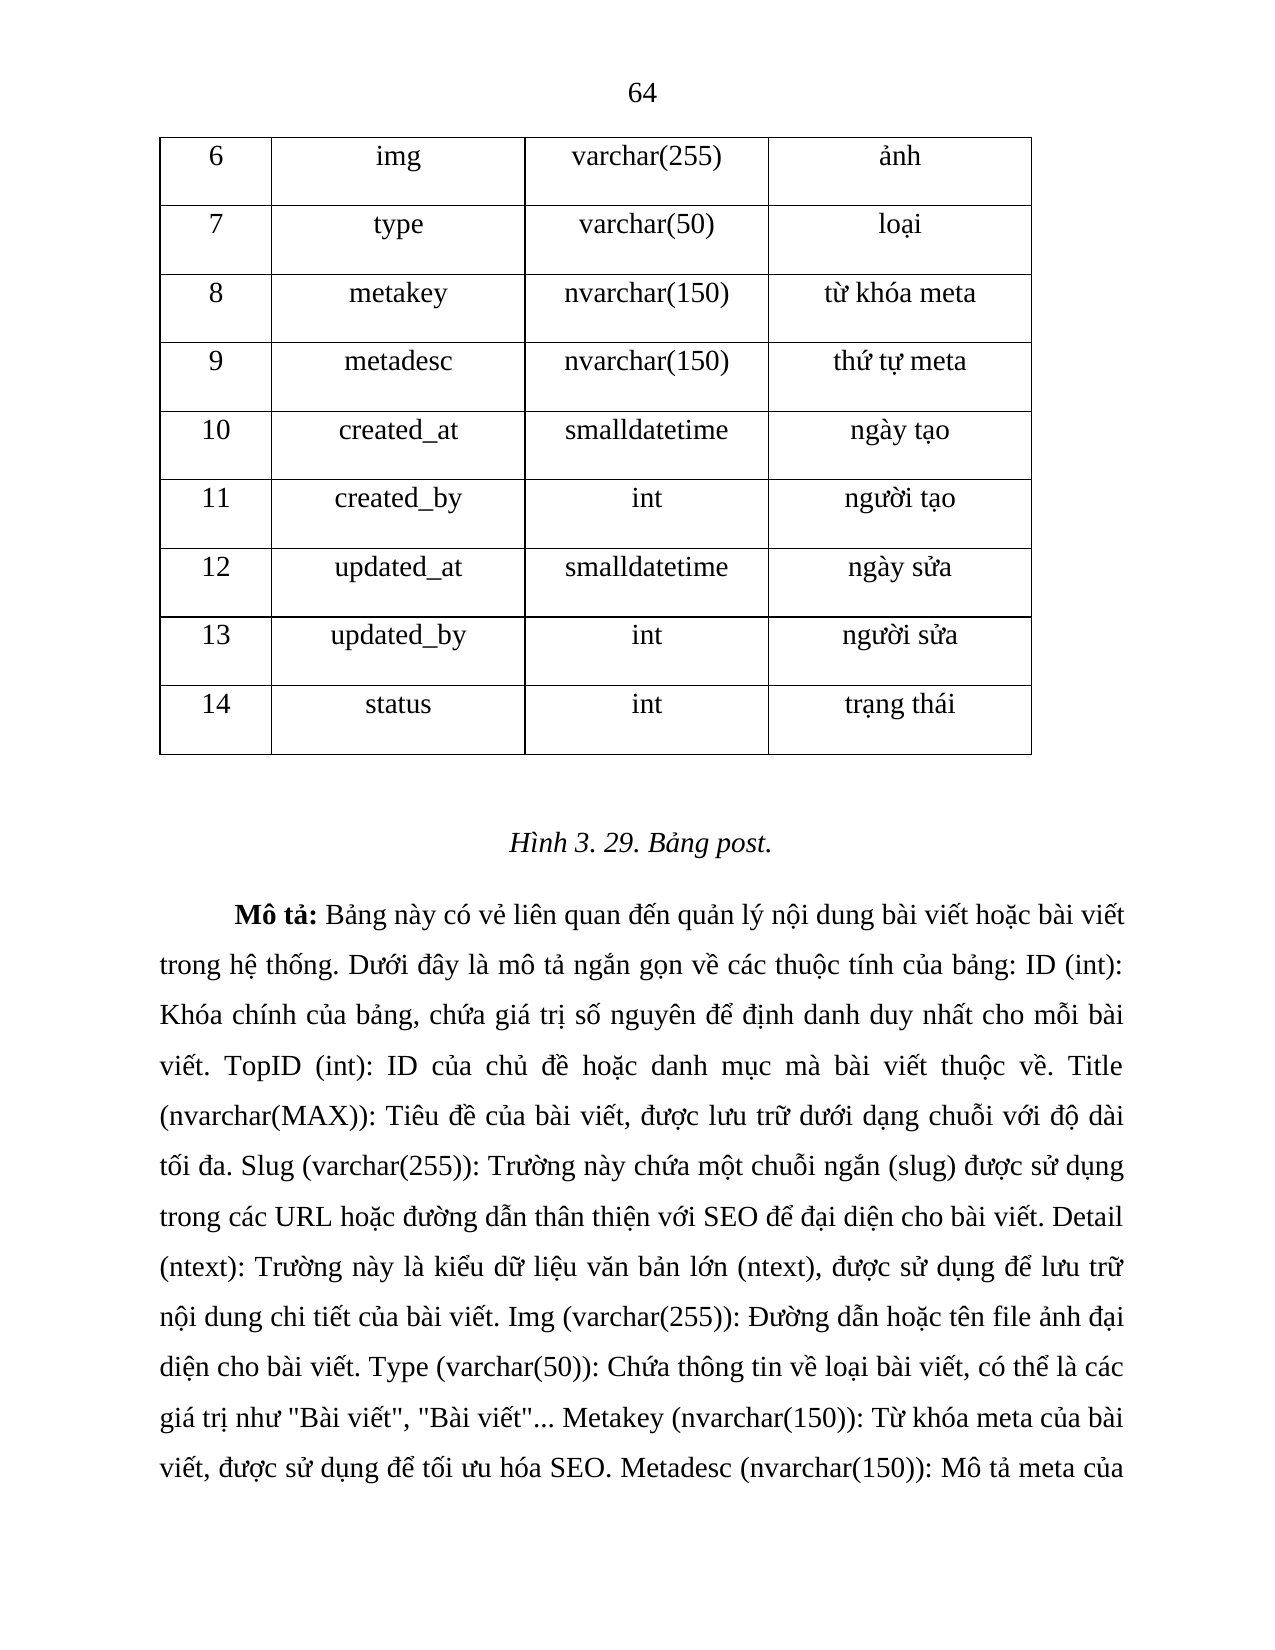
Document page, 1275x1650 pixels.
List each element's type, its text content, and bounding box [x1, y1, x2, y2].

table_cell metadesc [272, 343, 524, 411]
table_cell từ khóa meta [769, 275, 1031, 342]
table_cell smalldatetime [526, 549, 768, 616]
table_cell người sửa [769, 618, 1031, 685]
table_cell smalldatetime [526, 412, 768, 479]
table_cell int [526, 618, 768, 685]
table_cell type [272, 206, 524, 274]
table_cell 11 [161, 480, 271, 548]
table_cell ngày tạo [769, 412, 1031, 479]
table_cell 13 [161, 618, 271, 685]
table_cell created_at [272, 412, 524, 479]
table_cell int [526, 686, 768, 753]
table_cell người tạo [769, 480, 1031, 548]
table_cell status [272, 686, 524, 753]
table_cell varchar(255) [526, 138, 768, 205]
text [159, 897, 1125, 1484]
table_cell int [526, 480, 768, 548]
table_cell updated_by [272, 618, 524, 685]
table_cell ảnh [769, 138, 1031, 205]
table_cell trạng thái [769, 686, 1031, 753]
table_cell 8 [161, 275, 271, 342]
table_cell updated_at [272, 549, 524, 616]
table_cell 10 [161, 412, 271, 479]
table_cell varchar(50) [526, 206, 768, 274]
table_cell created_by [272, 480, 524, 548]
table_cell 14 [161, 686, 271, 753]
table_cell ngày sửa [769, 549, 1031, 616]
table_cell img [272, 138, 524, 205]
table_cell metakey [272, 275, 524, 342]
text Hình 3. 29. Bảng post. [159, 826, 1125, 859]
table_cell thứ tự meta [769, 343, 1031, 411]
table_cell nvarchar(150) [526, 343, 768, 411]
table_cell nvarchar(150) [526, 275, 768, 342]
table_cell 9 [161, 343, 271, 411]
table_cell 12 [161, 549, 271, 616]
table_cell loại [769, 206, 1031, 274]
table_cell 6 [161, 138, 271, 205]
table_cell 7 [161, 206, 271, 274]
